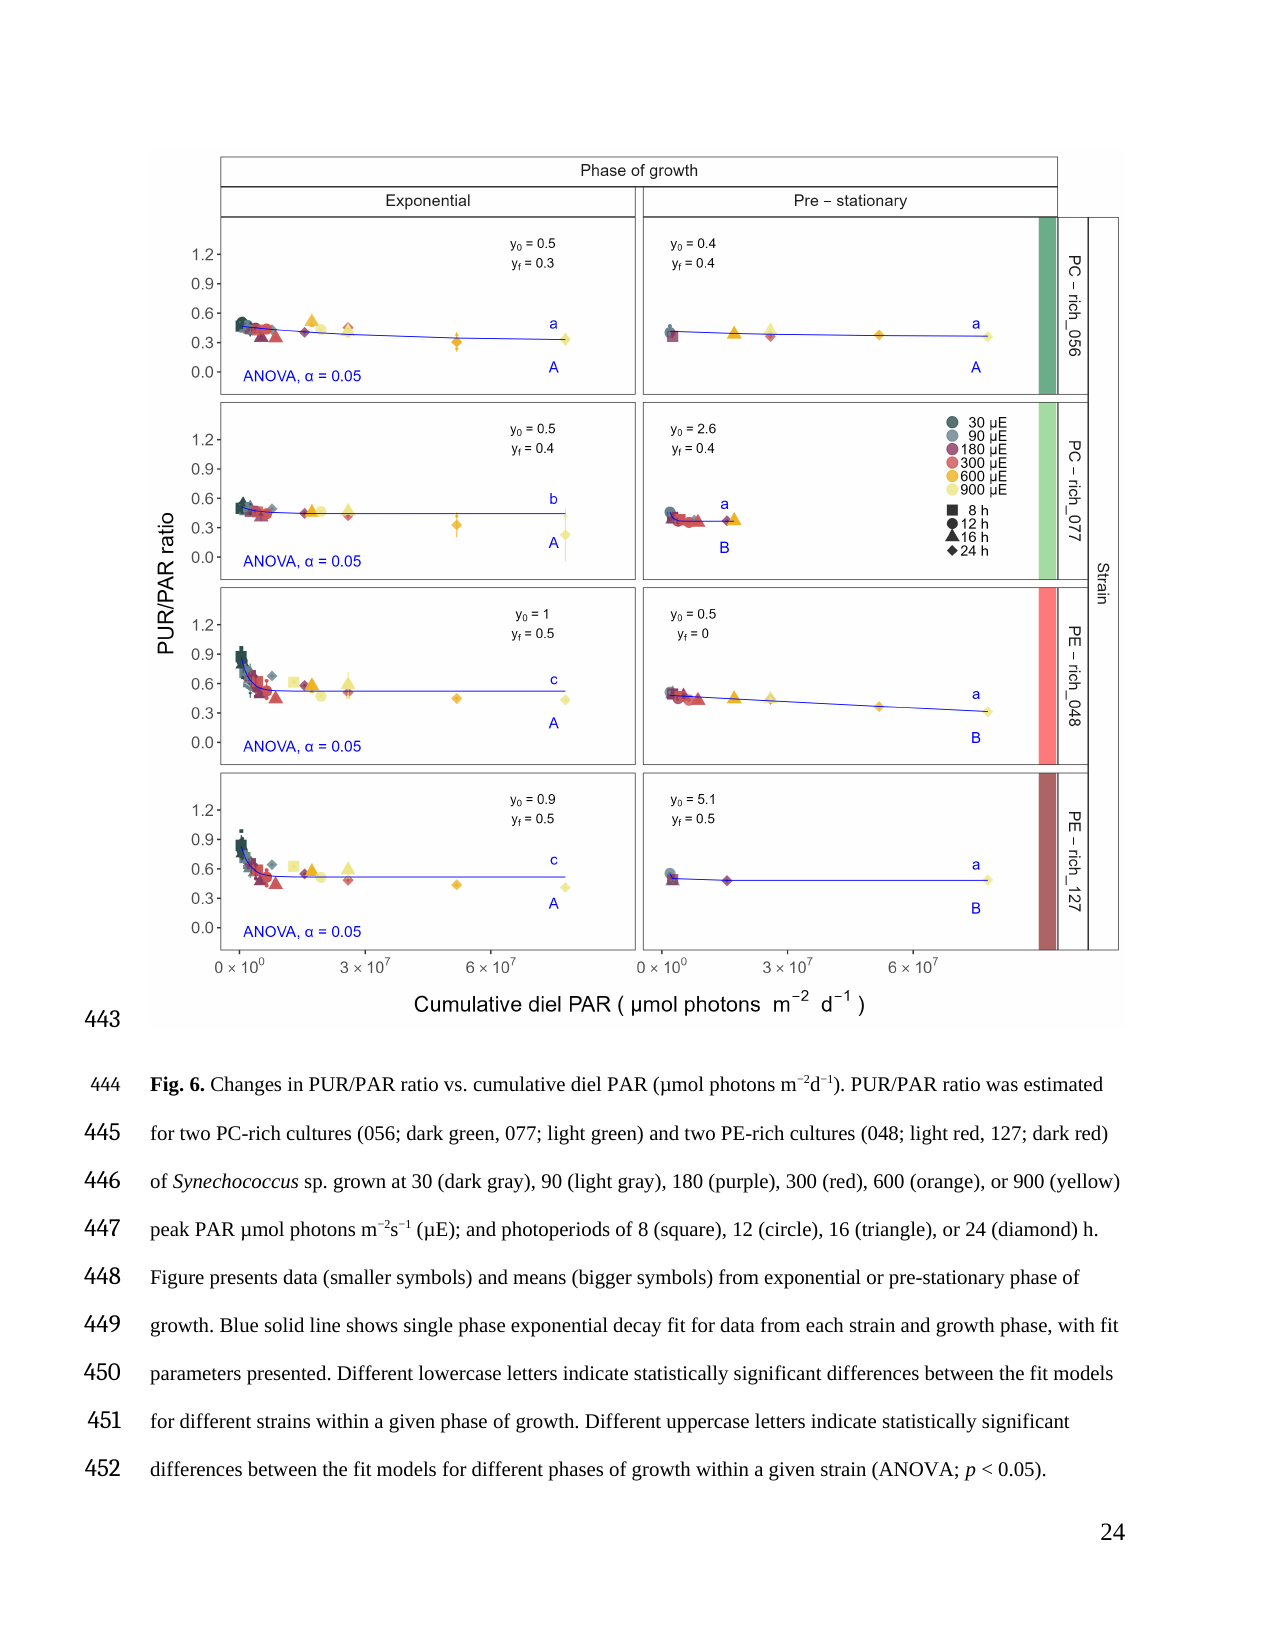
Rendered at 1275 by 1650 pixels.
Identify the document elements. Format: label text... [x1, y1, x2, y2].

picture [150, 150, 1125, 1028]
text Fig. 6. Changes in PUR/PAR ratio vs. cumulative diel PAR (µmol photons m−2d−1). PUR/PAR ratio was estimated for two PC-rich cultures (056; dark green, 077; light green) and two PE-rich cultures (048; light red, 127; dark red) of Synechococcus sp. grown at 30 (dark gray), 90 (light gray), 180 (purple), 300 (red), 600 (orange), or 900 (yellow) peak PAR µmol photons m−2s−1 (µE); and photoperiods of 8 (square), 12 (circle), 16 (triangle), or 24 (diamond) h. Figure presents data (smaller symbols) and means (bigger symbols) from exponential or pre-stationary phase of growth. Blue solid line shows single phase exponential decay fit for data from each strain and growth phase, with fit parameters presented. Different lowercase letters indicate statistically significant differences between the fit models for different strains within a given phase of growth. Different uppercase letters indicate statistically significant differences between the fit models for different phases of growth within a given strain (ANOVA; p < 0.05). [150, 1072, 1125, 1481]
